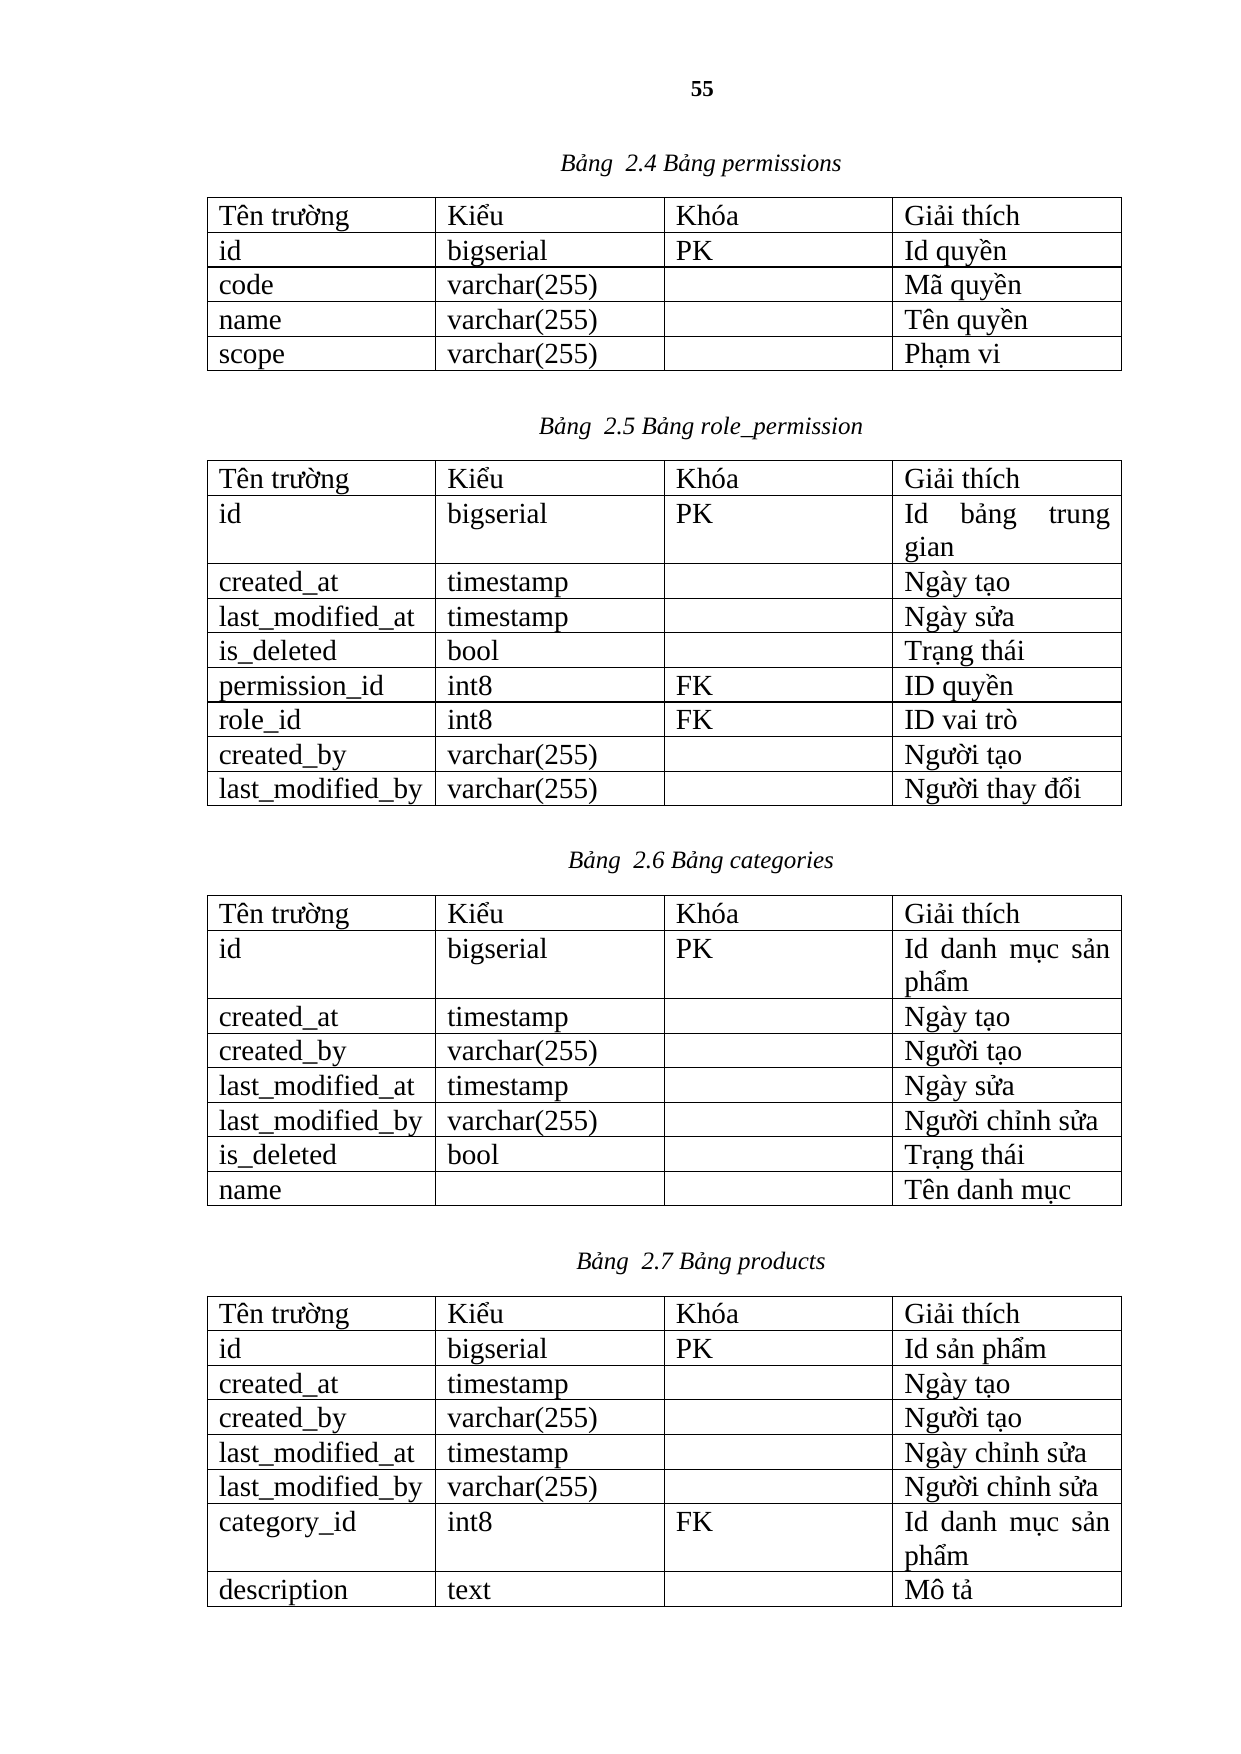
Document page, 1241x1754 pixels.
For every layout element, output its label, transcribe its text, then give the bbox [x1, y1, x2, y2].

table_header Kiểu [436, 461, 664, 495]
table_cell last_modified_at [208, 599, 435, 632]
table_cell timestamp [436, 599, 664, 632]
table_cell created_by [208, 737, 435, 771]
table_cell [665, 772, 892, 805]
table_cell FK [665, 668, 892, 701]
text Bảng 2.6 Bảng categories [207, 846, 1122, 874]
table_cell [665, 1103, 892, 1136]
table_cell Tên danh mục [893, 1172, 1121, 1205]
table_cell text [436, 1572, 664, 1606]
table_cell [665, 999, 892, 1032]
table_cell bigserial [436, 931, 664, 998]
table_cell is_deleted [208, 633, 435, 667]
table_cell id [208, 496, 435, 563]
table_cell int8 [436, 668, 664, 701]
table_cell last_modified_by [208, 772, 435, 805]
table_cell [665, 1068, 892, 1102]
table_cell PK [665, 233, 892, 266]
table_cell Ngày tạo [893, 999, 1121, 1032]
table_cell Người tạo [893, 737, 1121, 771]
table_header Giải thích [893, 461, 1121, 495]
table_header Giải thích [893, 896, 1121, 930]
table_cell Trạng thái [893, 1137, 1121, 1171]
table_cell ID vai trò [893, 703, 1121, 736]
table_cell PK [665, 931, 892, 998]
table_header Khóa [665, 198, 892, 232]
table_cell last_modified_by [208, 1103, 435, 1136]
table_cell scope [208, 337, 435, 370]
table_header Tên trường [208, 198, 435, 232]
table_cell created_at [208, 999, 435, 1032]
table_header Khóa [665, 461, 892, 495]
table_cell [665, 337, 892, 370]
table_cell [665, 1470, 892, 1503]
table_cell code [208, 268, 435, 301]
table_cell Ngày chỉnh sửa [893, 1435, 1121, 1468]
table_cell bool [436, 633, 664, 667]
table_cell last_modified_at [208, 1068, 435, 1102]
table_cell varchar(255) [436, 268, 664, 301]
table_cell Mô tả [893, 1572, 1121, 1606]
table_cell PK [665, 1331, 892, 1365]
table_cell [665, 633, 892, 667]
table_cell Id danh mục sản phẩm [893, 1504, 1121, 1571]
table_header Kiểu [436, 1297, 664, 1330]
table_cell bool [436, 1137, 664, 1171]
table_cell varchar(255) [436, 1034, 664, 1067]
table_cell category_id [208, 1504, 435, 1571]
table_cell Người tạo [893, 1034, 1121, 1067]
table_cell bigserial [436, 233, 664, 266]
table_header Giải thích [893, 198, 1121, 232]
table_header Tên trường [208, 896, 435, 930]
table_cell Người thay đổi [893, 772, 1121, 805]
table_cell varchar(255) [436, 1400, 664, 1434]
table_cell ID quyền [893, 668, 1121, 701]
table_cell [665, 599, 892, 632]
text Bảng 2.4 Bảng permissions [207, 148, 1122, 176]
table_cell timestamp [436, 564, 664, 598]
table_cell PK [665, 496, 892, 563]
table_cell created_at [208, 1366, 435, 1399]
table_cell id [208, 233, 435, 266]
table_cell [665, 1172, 892, 1205]
table_cell Id danh mục sản phẩm [893, 931, 1121, 998]
table_cell Trạng thái [893, 633, 1121, 667]
text Bảng 2.7 Bảng products [207, 1246, 1122, 1275]
table_cell [665, 1435, 892, 1468]
table_cell last_modified_by [208, 1470, 435, 1503]
table_cell created_at [208, 564, 435, 598]
table_cell Id bảng trung gian [893, 496, 1121, 563]
table_cell id [208, 931, 435, 998]
table_cell created_by [208, 1400, 435, 1434]
table_cell is_deleted [208, 1137, 435, 1171]
table_cell role_id [208, 703, 435, 736]
table_cell varchar(255) [436, 337, 664, 370]
table_cell varchar(255) [436, 302, 664, 336]
table_cell timestamp [436, 1366, 664, 1399]
table_cell Mã quyền [893, 268, 1121, 301]
table_cell varchar(255) [436, 1103, 664, 1136]
table_cell name [208, 302, 435, 336]
table_cell timestamp [436, 999, 664, 1032]
table_cell Người chỉnh sửa [893, 1103, 1121, 1136]
table_cell FK [665, 703, 892, 736]
table_header Giải thích [893, 1297, 1121, 1330]
table_cell Ngày sửa [893, 1068, 1121, 1102]
table_cell [665, 302, 892, 336]
table_cell varchar(255) [436, 1470, 664, 1503]
table_cell [665, 1034, 892, 1067]
table_cell Người chỉnh sửa [893, 1470, 1121, 1503]
table_header Khóa [665, 896, 892, 930]
table_cell [665, 1400, 892, 1434]
table_cell Tên quyền [893, 302, 1121, 336]
table_cell Id quyền [893, 233, 1121, 266]
table_cell timestamp [436, 1435, 664, 1468]
table_cell FK [665, 1504, 892, 1571]
table_header Khóa [665, 1297, 892, 1330]
table_cell varchar(255) [436, 772, 664, 805]
table_cell [665, 268, 892, 301]
table_cell description [208, 1572, 435, 1606]
table_cell Ngày tạo [893, 564, 1121, 598]
table_cell [665, 737, 892, 771]
table_cell last_modified_at [208, 1435, 435, 1468]
table_cell [665, 1137, 892, 1171]
table_cell [665, 1572, 892, 1606]
table_cell timestamp [436, 1068, 664, 1102]
table_cell Ngày tạo [893, 1366, 1121, 1399]
table_cell Ngày sửa [893, 599, 1121, 632]
table_cell Phạm vi [893, 337, 1121, 370]
table_header Tên trường [208, 1297, 435, 1330]
table_cell Id sản phẩm [893, 1331, 1121, 1365]
table_cell int8 [436, 1504, 664, 1571]
table_cell bigserial [436, 496, 664, 563]
table_cell varchar(255) [436, 737, 664, 771]
table_cell created_by [208, 1034, 435, 1067]
table_header Kiểu [436, 896, 664, 930]
table_header Kiểu [436, 198, 664, 232]
table_cell int8 [436, 703, 664, 736]
table_cell name [208, 1172, 435, 1205]
table_cell [436, 1172, 664, 1205]
table_cell [665, 564, 892, 598]
text Bảng 2.5 Bảng role_permission [207, 411, 1122, 439]
table_cell [665, 1366, 892, 1399]
table_cell bigserial [436, 1331, 664, 1365]
table_header Tên trường [208, 461, 435, 495]
table_cell Người tạo [893, 1400, 1121, 1434]
table_cell id [208, 1331, 435, 1365]
table_cell permission_id [208, 668, 435, 701]
